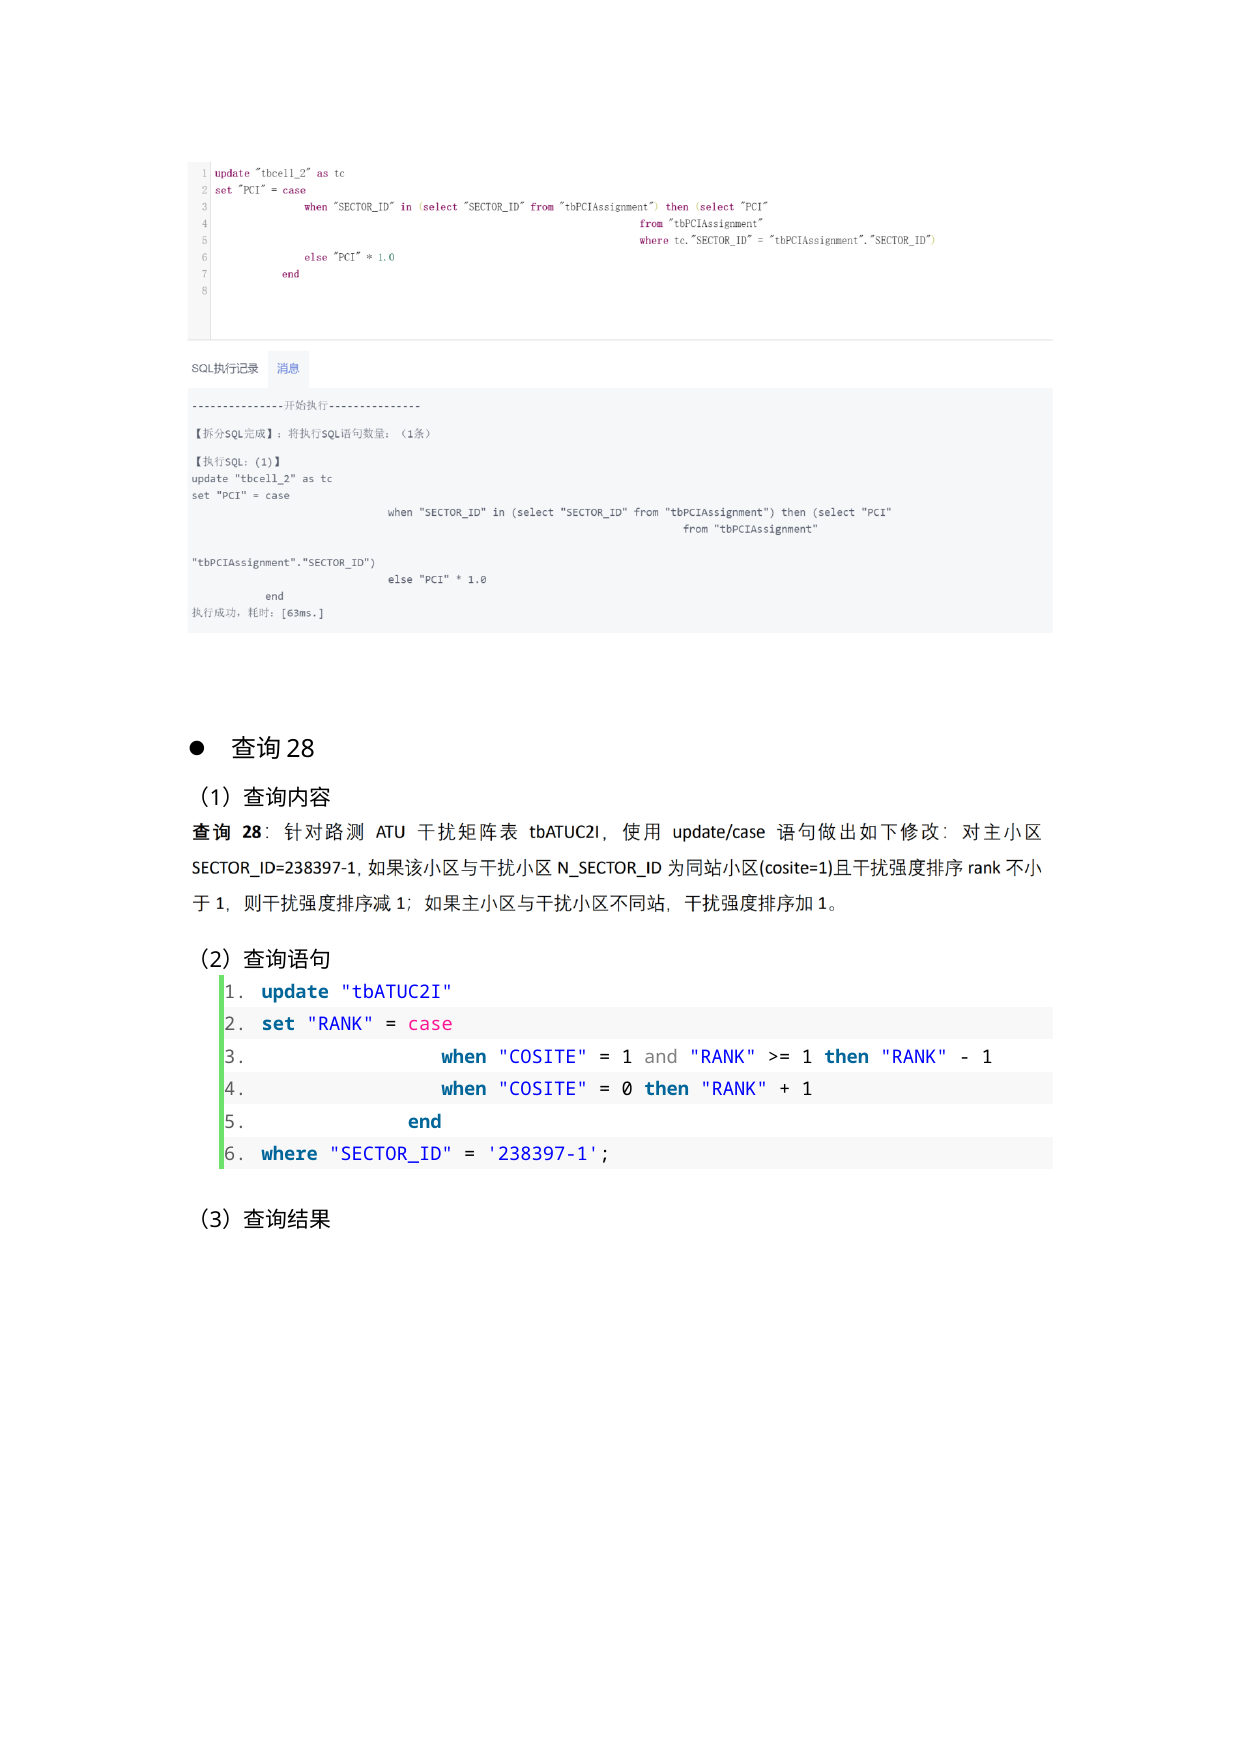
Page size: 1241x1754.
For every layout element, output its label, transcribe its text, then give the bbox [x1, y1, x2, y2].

list where "SECTOR_ID" = '238397-1'; [224, 1137, 1053, 1169]
list end [224, 1104, 1053, 1137]
text （2）查询语句 [187, 942, 1053, 974]
text （3）查询结果 [187, 1202, 1053, 1234]
list 查询28 [187, 714, 1053, 779]
list update "tbATUC2I" [219, 974, 1053, 1007]
picture [187, 162, 1053, 633]
list set "RANK" = case [224, 1007, 1053, 1039]
text （1）查询内容 [187, 779, 1053, 812]
list when "COSITE" = 1 and "RANK" >= 1 then "RANK" - 1 [224, 1039, 1053, 1072]
picture [187, 812, 1053, 933]
list when "COSITE" = 0 then "RANK" + 1 [224, 1072, 1053, 1104]
